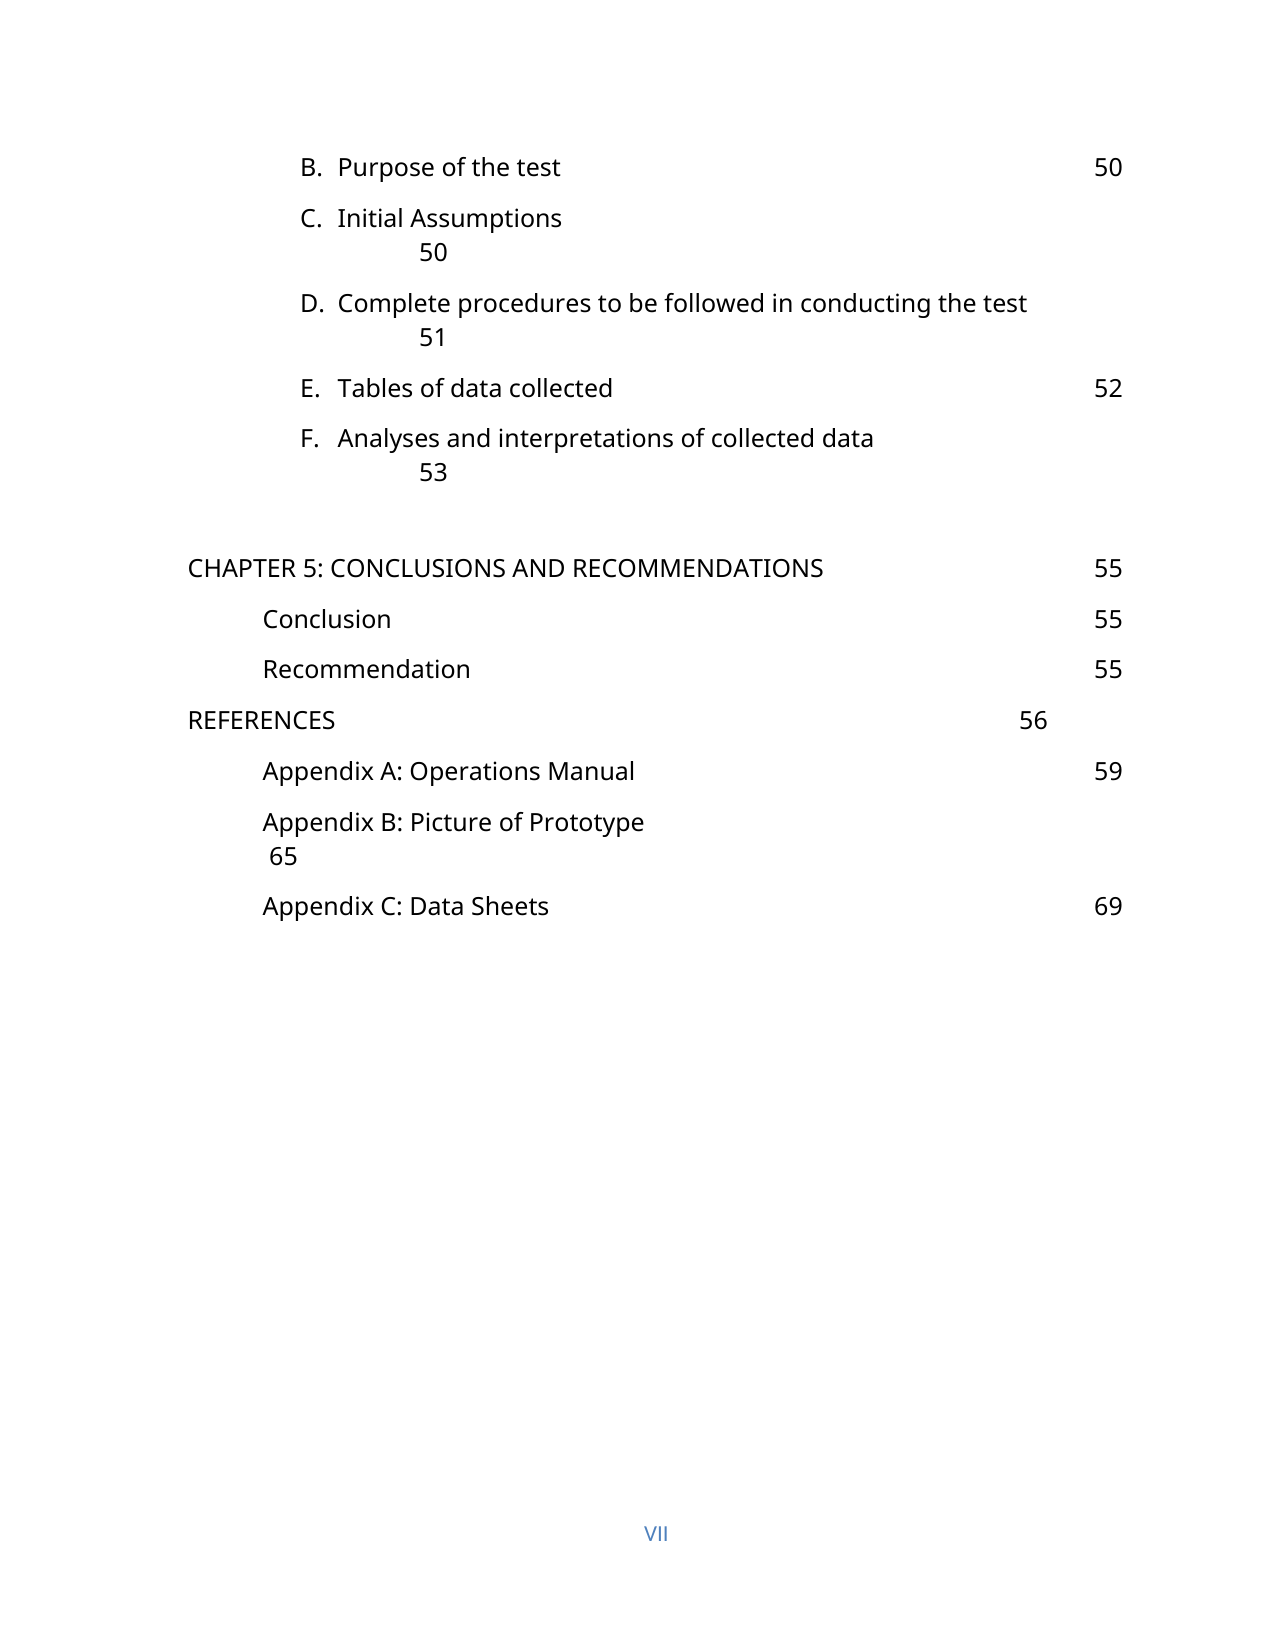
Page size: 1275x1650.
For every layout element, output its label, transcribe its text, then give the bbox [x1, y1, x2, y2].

list Complete procedures to be followed in conducting the test 51 [300, 286, 1125, 354]
list Purpose of the test 50 [300, 150, 1125, 184]
text Conclusion 55 [187, 601, 1125, 635]
text CHAPTER 5: CONCLUSIONS AND RECOMMENDATIONS 55 [187, 551, 1125, 584]
text Appendix A: Operations Manual 59 [187, 753, 1125, 787]
text Appendix B: Picture of Prototype 65 [187, 804, 1125, 872]
text REFERENCES 56 [187, 703, 1125, 737]
list Tables of data collected 52 [300, 370, 1125, 404]
text Recommendation 55 [187, 652, 1125, 686]
list Initial Assumptions 50 [300, 201, 1125, 269]
list Analyses and interpretations of collected data 53 [300, 421, 1125, 489]
text Appendix C: Data Sheets 69 [187, 889, 1125, 923]
